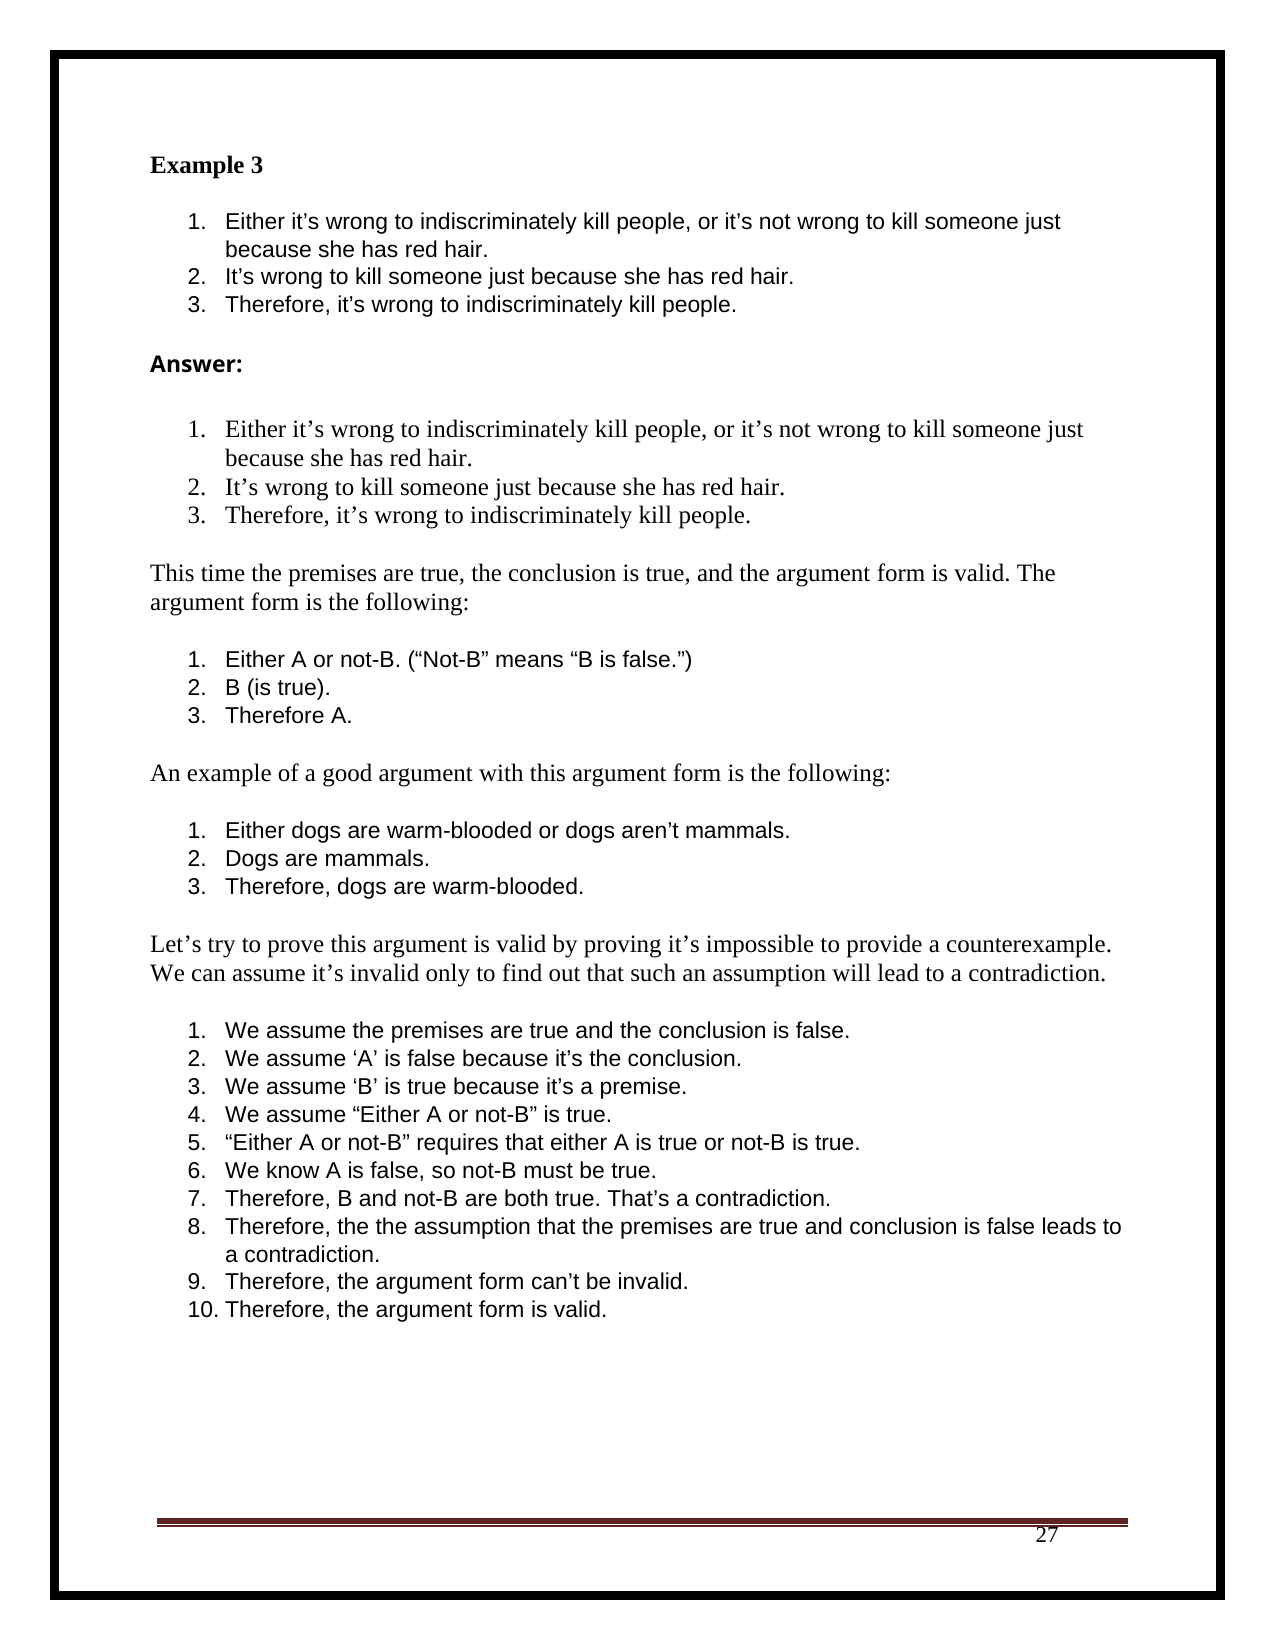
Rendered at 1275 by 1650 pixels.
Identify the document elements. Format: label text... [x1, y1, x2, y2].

list Therefore, the argument form is valid. [187, 1296, 1181, 1323]
text Example 3 [150, 150, 1181, 178]
text Answer: [150, 348, 1181, 379]
list Either it’s wrong to indiscriminately kill people, or it’s not wrong to kill someone just because she has red hair. [187, 414, 1125, 472]
list Dogs are mammals. [187, 845, 1181, 872]
text This time the premises are true, the conclusion is true, and the argument form is valid. The argument form is the following: [150, 558, 1102, 616]
list Either it’s wrong to indiscriminately kill people, or it’s not wrong to kill someone just because she has red hair. [187, 208, 1125, 262]
list B (is true). [187, 674, 1181, 701]
list Either A or not-B. (“Not-B” means “B is false.”) [187, 646, 1181, 672]
text Let’s try to prove this argument is valid by proving it’s impossible to provide a counterexample. We can assume it’s invalid only to find out that such an assumption will lead to a contradiction. [150, 929, 1121, 987]
list Therefore, B and not-B are both true. That’s a contradiction. [187, 1185, 1181, 1211]
list Therefore, the argument form can’t be invalid. [187, 1268, 1181, 1294]
list Therefore A. [187, 702, 1181, 728]
list Either dogs are warm-blooded or dogs aren’t mammals. [187, 817, 1181, 844]
list We know A is false, so not-B must be true. [187, 1157, 1181, 1183]
text An example of a good argument with this argument form is the following: [150, 758, 1181, 787]
list Therefore, dogs are warm-blooded. [187, 873, 1181, 899]
list It’s wrong to kill someone just because she has red hair. [187, 472, 1181, 501]
list “Either A or not-B” requires that either A is true or not-B is true. [187, 1129, 1181, 1155]
list We assume ‘B’ is true because it’s a premise. [187, 1073, 1181, 1099]
list Therefore, it’s wrong to indiscriminately kill people. [187, 501, 1181, 529]
list We assume the premises are true and the conclusion is false. [187, 1017, 1181, 1043]
list Therefore, the the assumption that the premises are true and conclusion is false leads to a contradiction. [187, 1213, 1125, 1267]
list Therefore, it’s wrong to indiscriminately kill people. [187, 291, 1181, 317]
list We assume ‘A’ is false because it’s the conclusion. [187, 1045, 1181, 1071]
list It’s wrong to kill someone just because she has red hair. [187, 263, 1181, 289]
list We assume “Either A or not-B” is true. [187, 1101, 1181, 1127]
